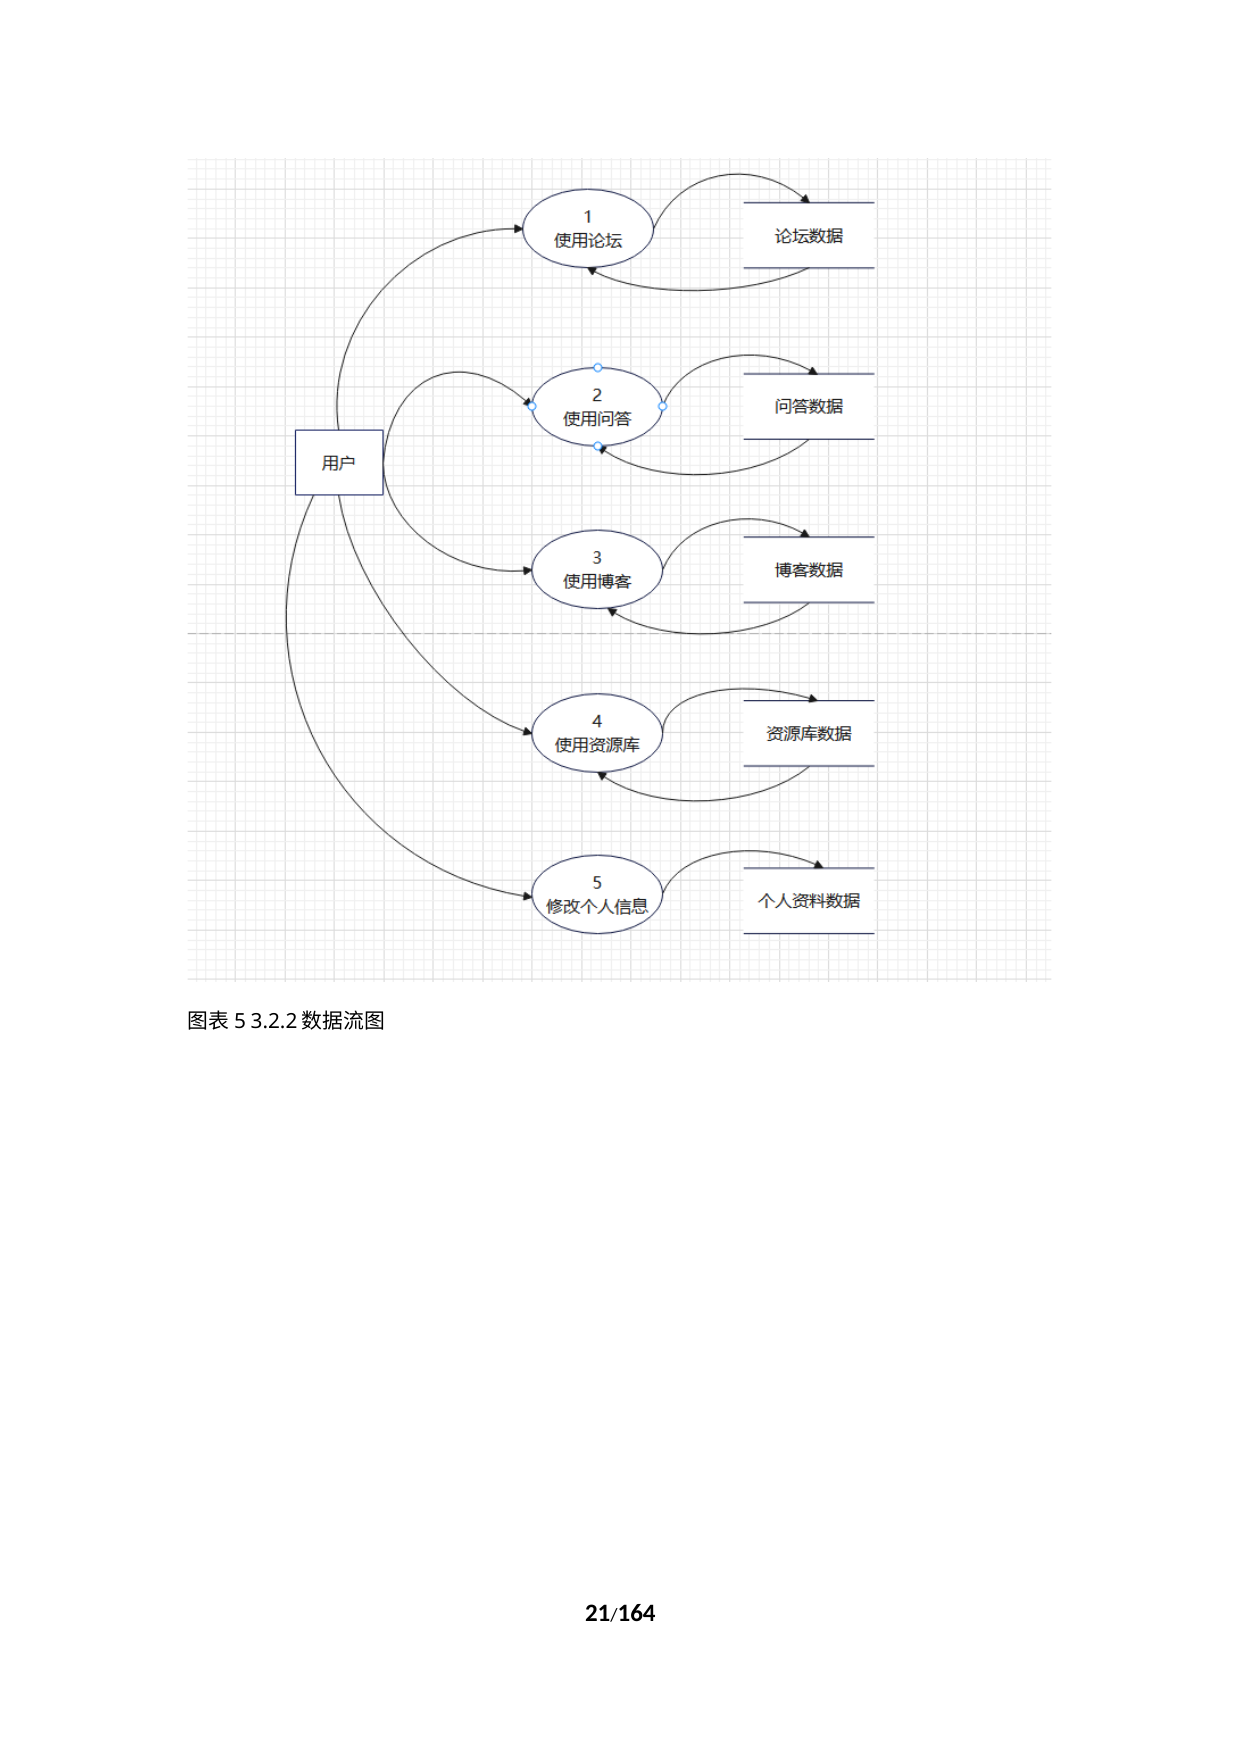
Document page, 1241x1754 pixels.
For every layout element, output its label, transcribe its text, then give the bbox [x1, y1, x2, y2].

text 图表 5 3.2.2数据流图 [187, 1003, 1053, 1036]
picture [187, 158, 1052, 982]
